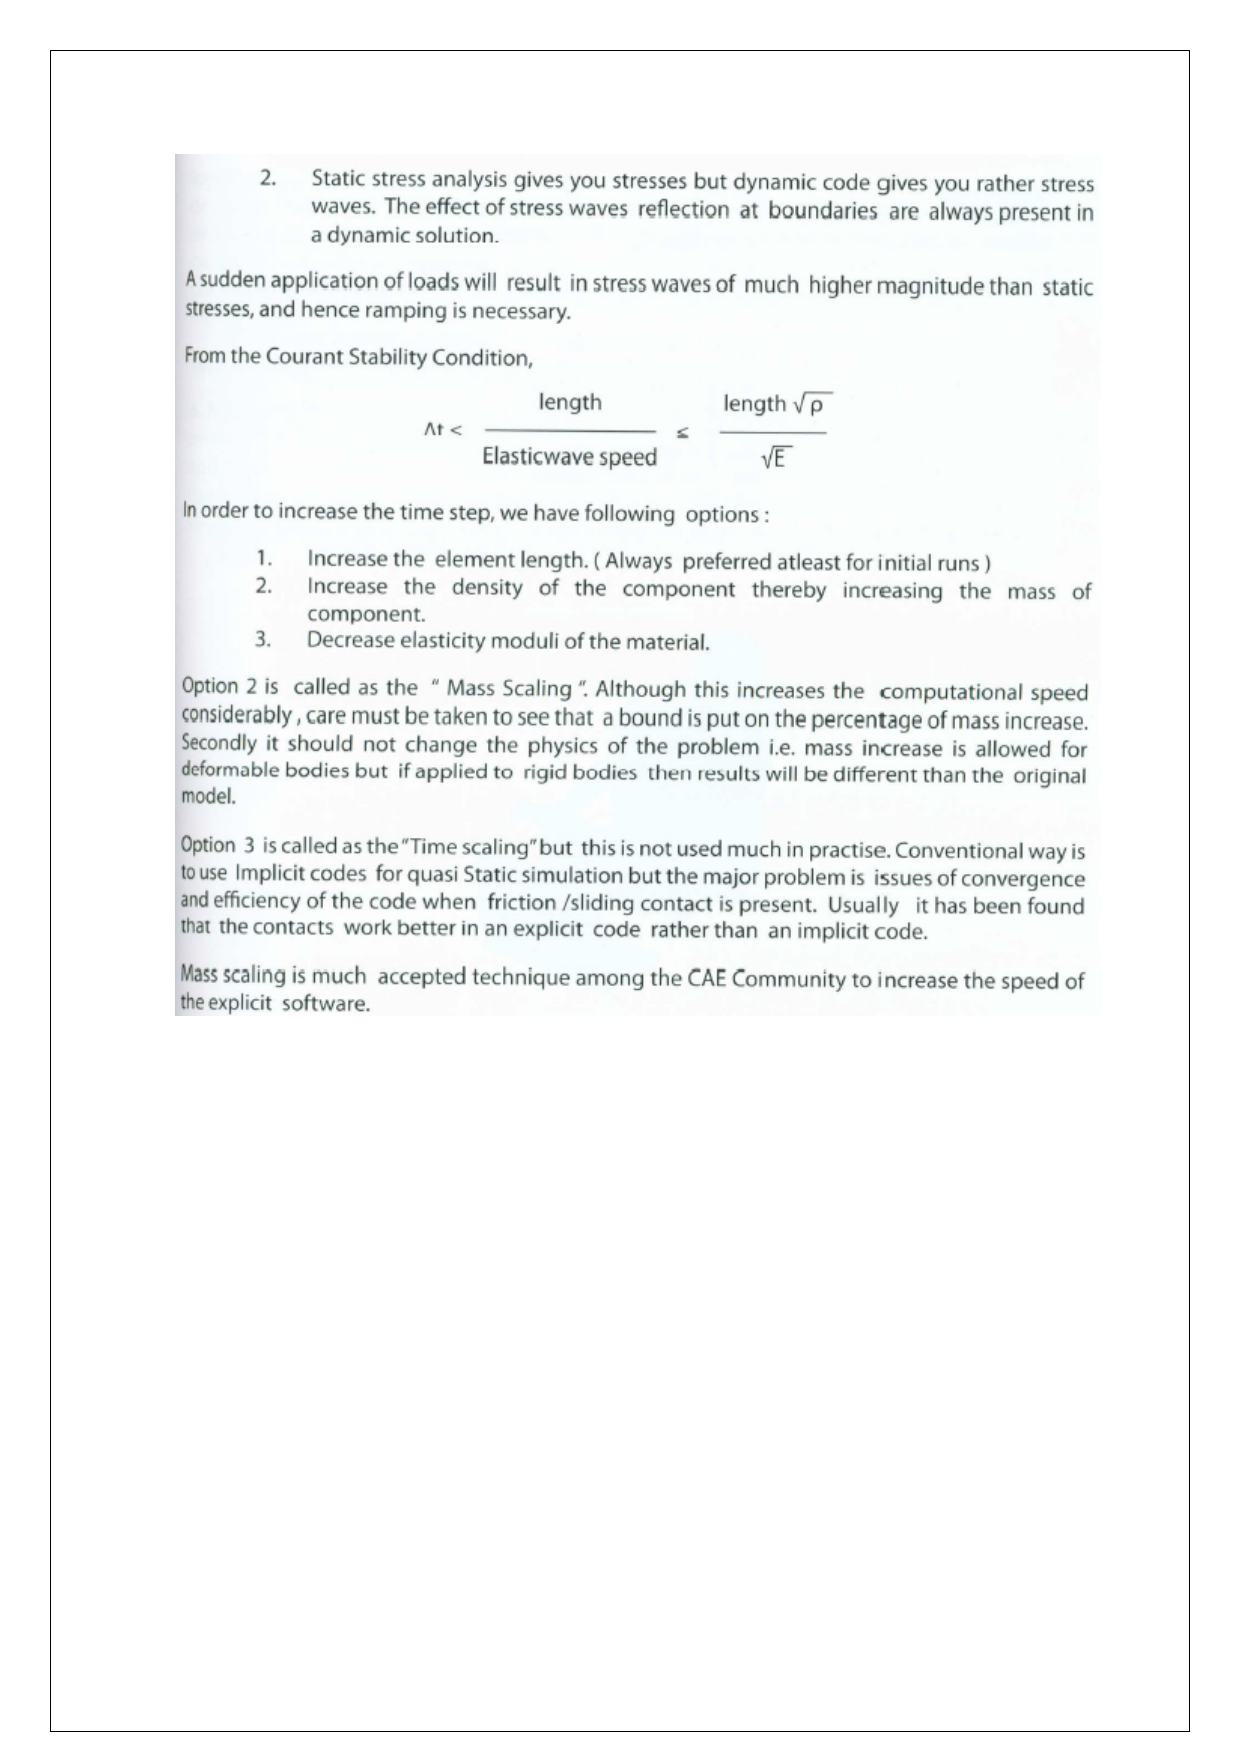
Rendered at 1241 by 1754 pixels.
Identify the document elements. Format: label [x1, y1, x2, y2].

picture [175, 154, 1101, 1016]
